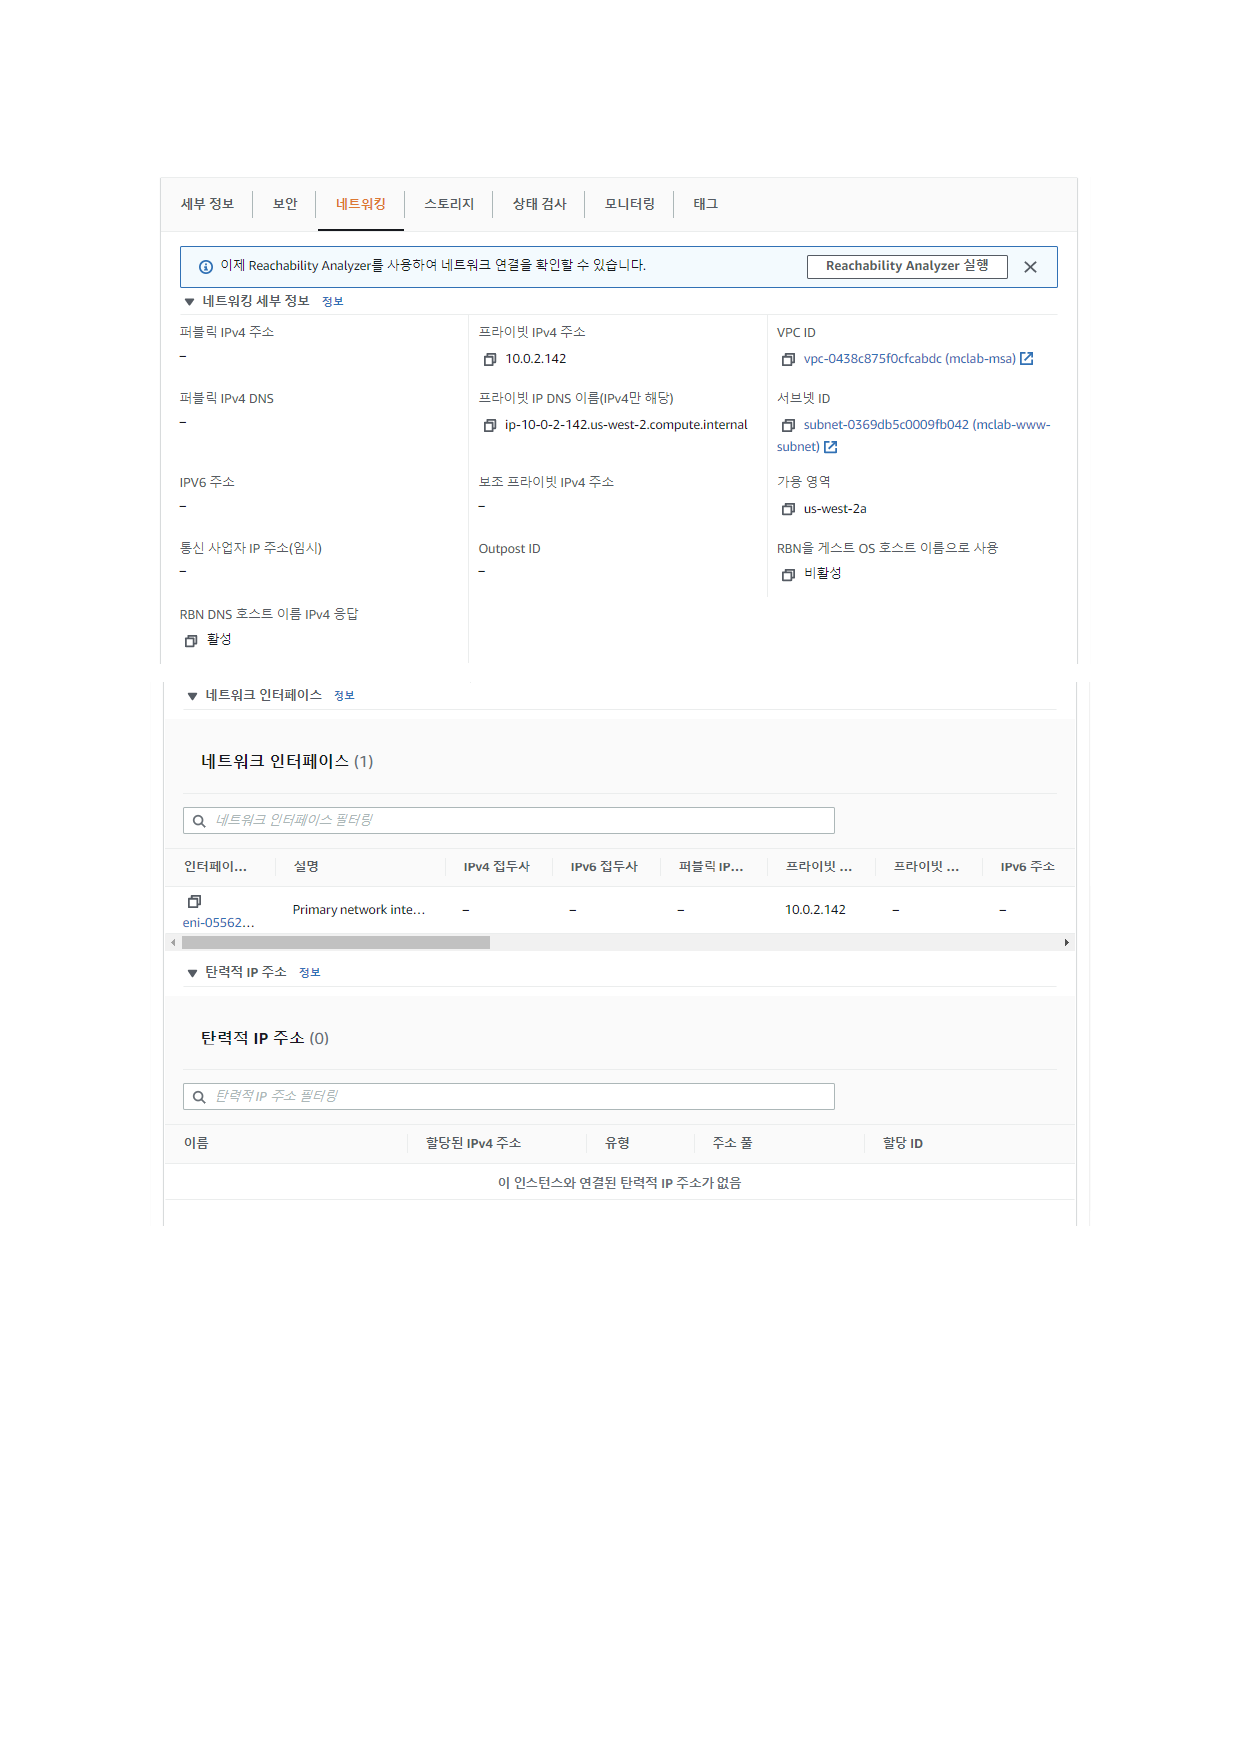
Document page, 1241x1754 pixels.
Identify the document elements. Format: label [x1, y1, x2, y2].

picture [150, 682, 1091, 1226]
picture [150, 177, 1091, 664]
